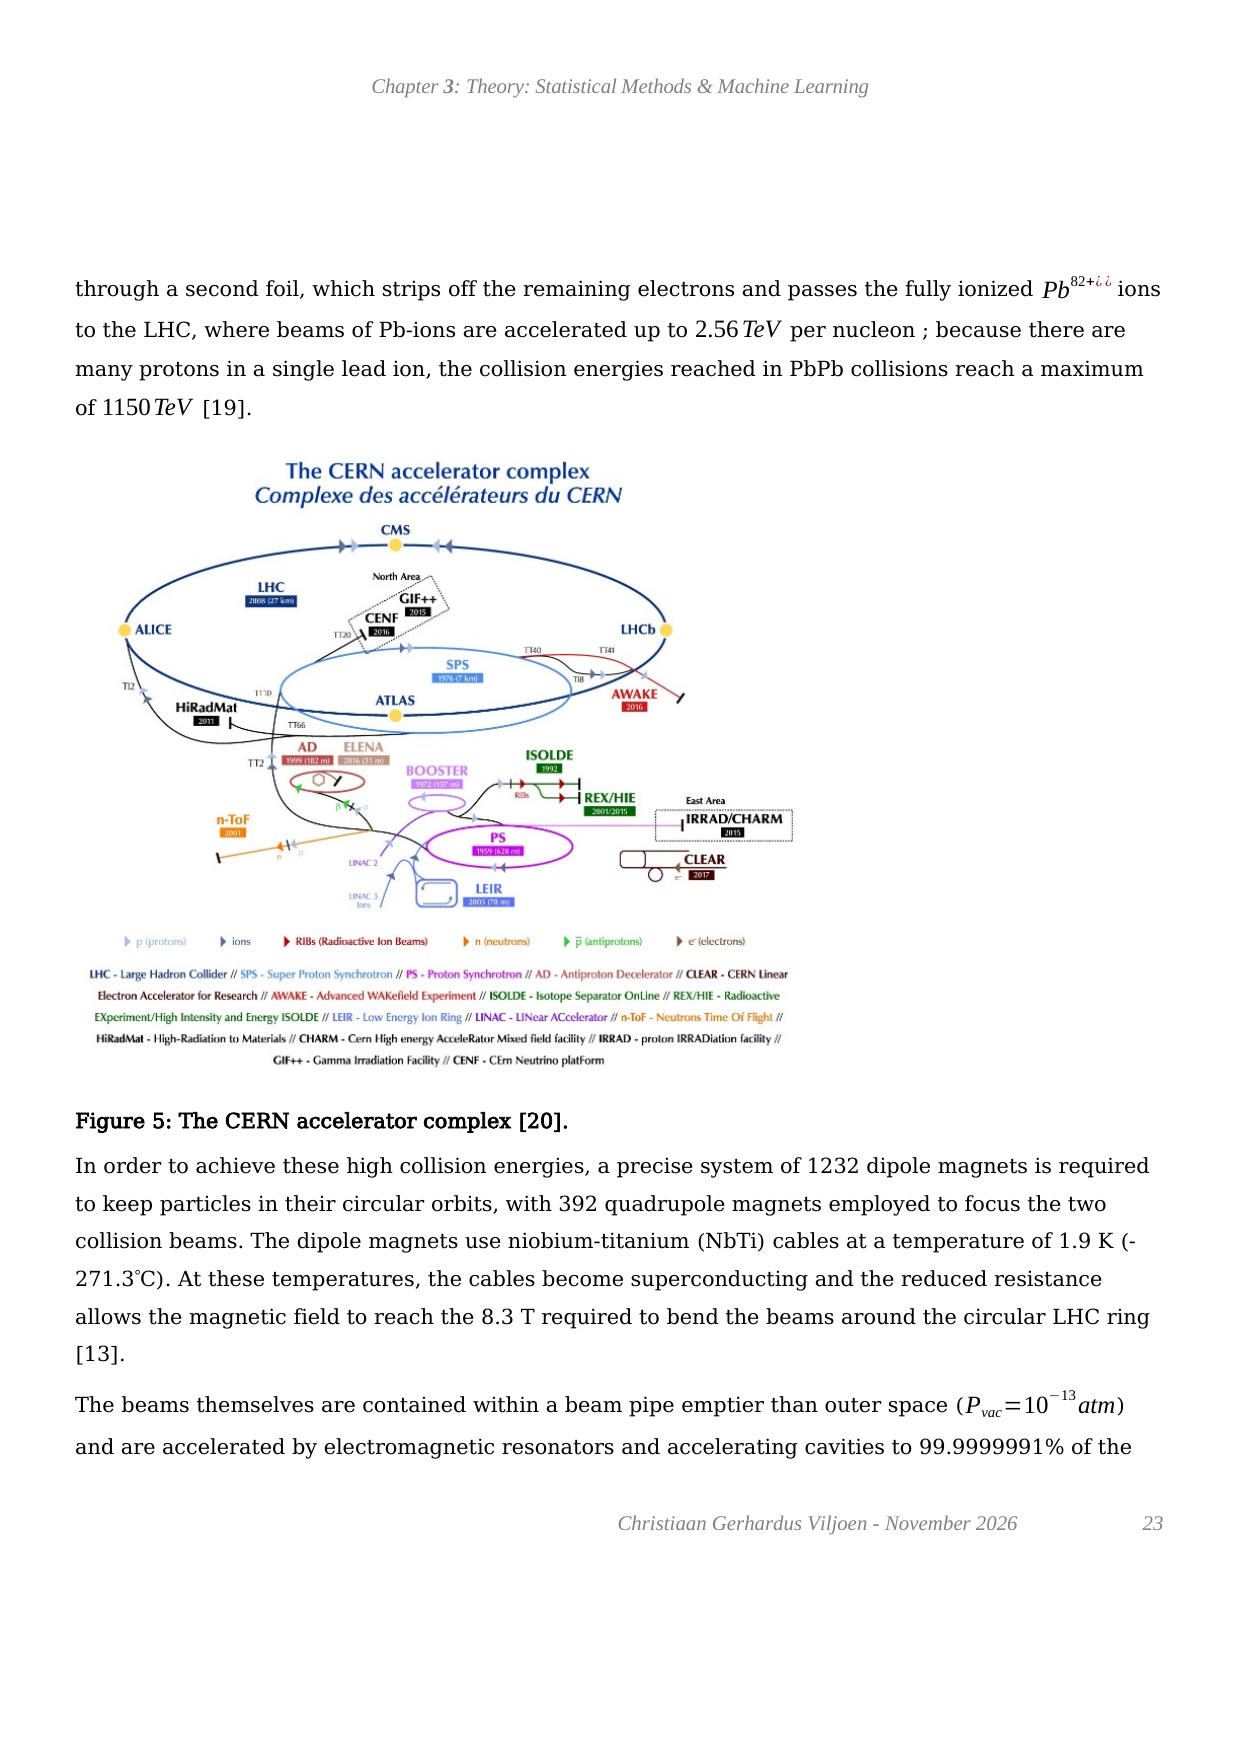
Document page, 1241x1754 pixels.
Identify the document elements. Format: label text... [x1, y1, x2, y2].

picture [75, 442, 800, 1087]
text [75, 272, 1165, 421]
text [75, 1387, 1165, 1459]
text In order to achieve these high collision energies, a precise system of 1232 dipole magnets is required to keep particles in their circular orbits, with 392 quadrupole magnets employed to focus the two collision beams. The dipole magnets use niobium-titanium (NbTi) cables at a temperature of 1.9 K (-271.3C). At these temperatures, the cables become superconducting and the reduced resistance allows the magnetic field to reach the 8.3 T required to bend the beams around the circular LHC ring . [75, 1153, 1165, 1366]
text Figure 5: The CERN accelerator complex . [75, 1107, 1165, 1132]
